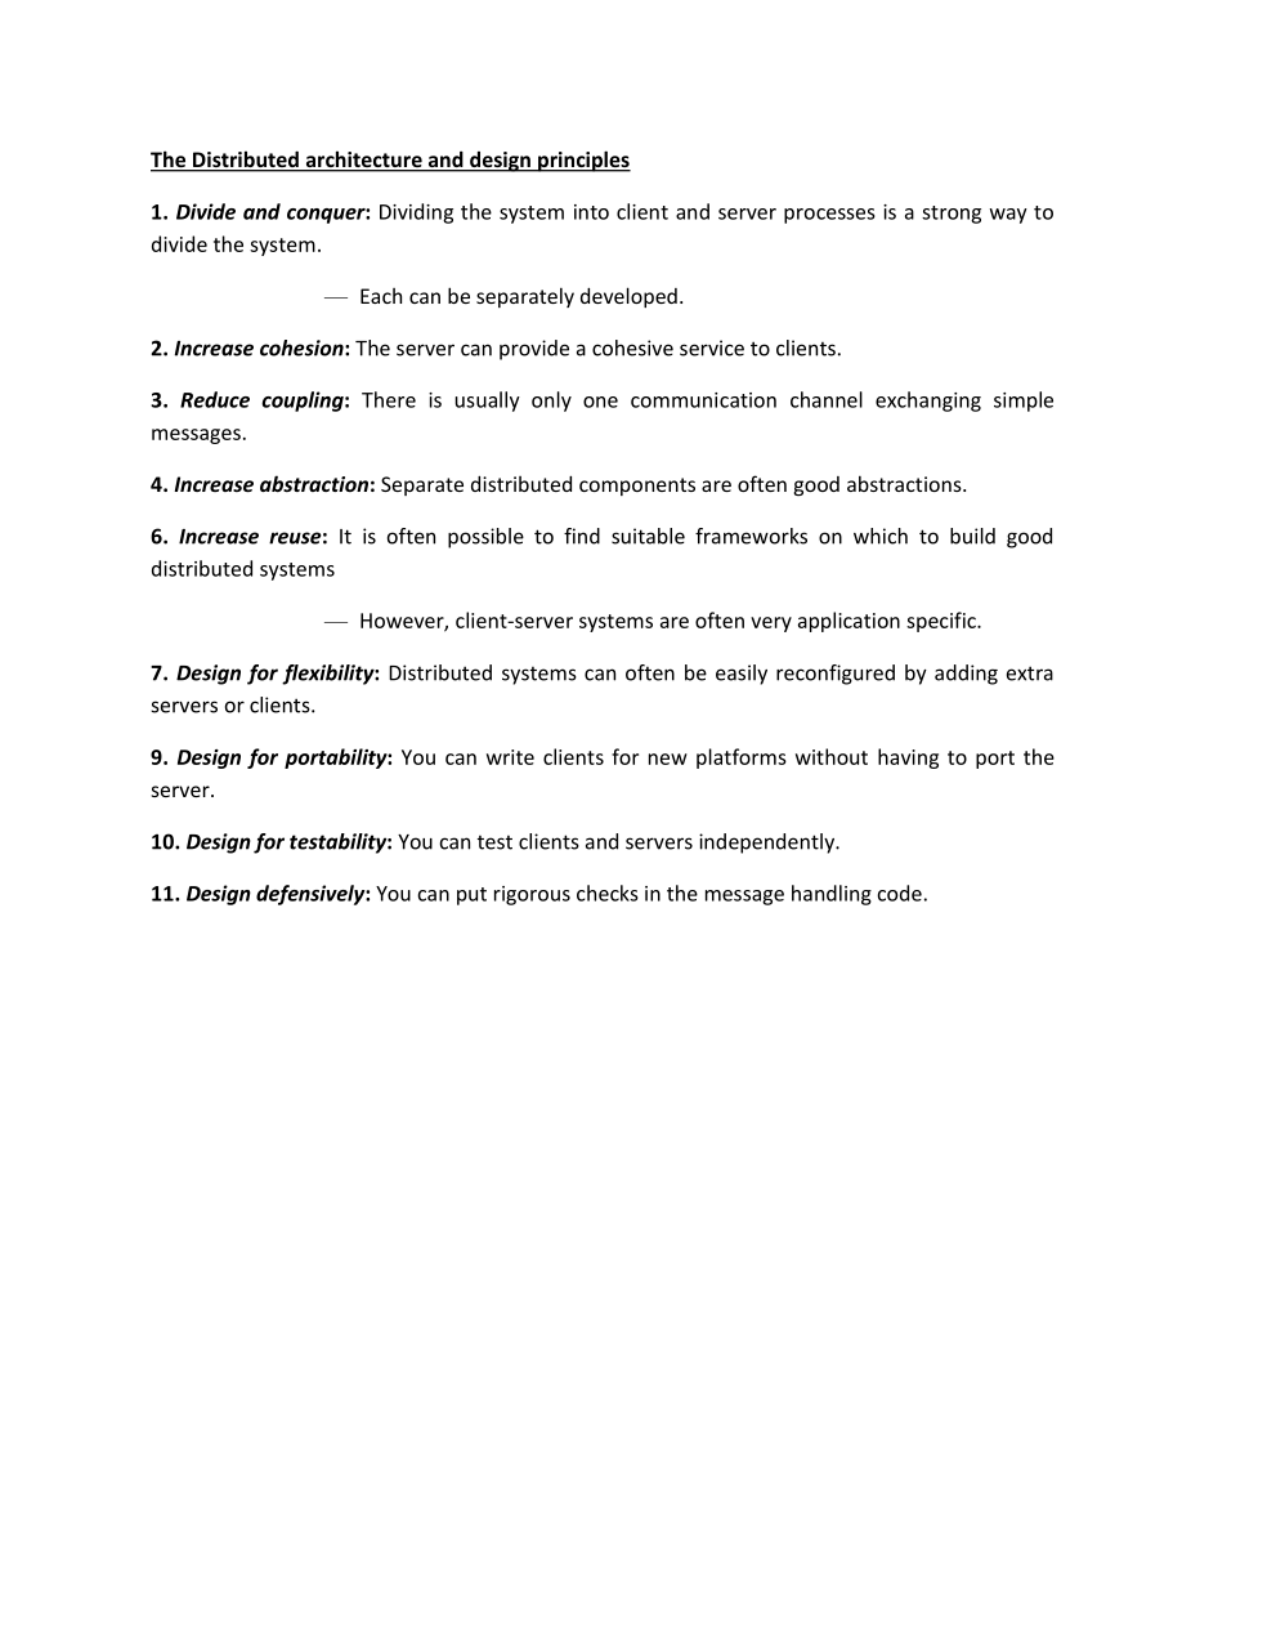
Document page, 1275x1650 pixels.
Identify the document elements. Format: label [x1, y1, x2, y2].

picture [116, 117, 1092, 921]
